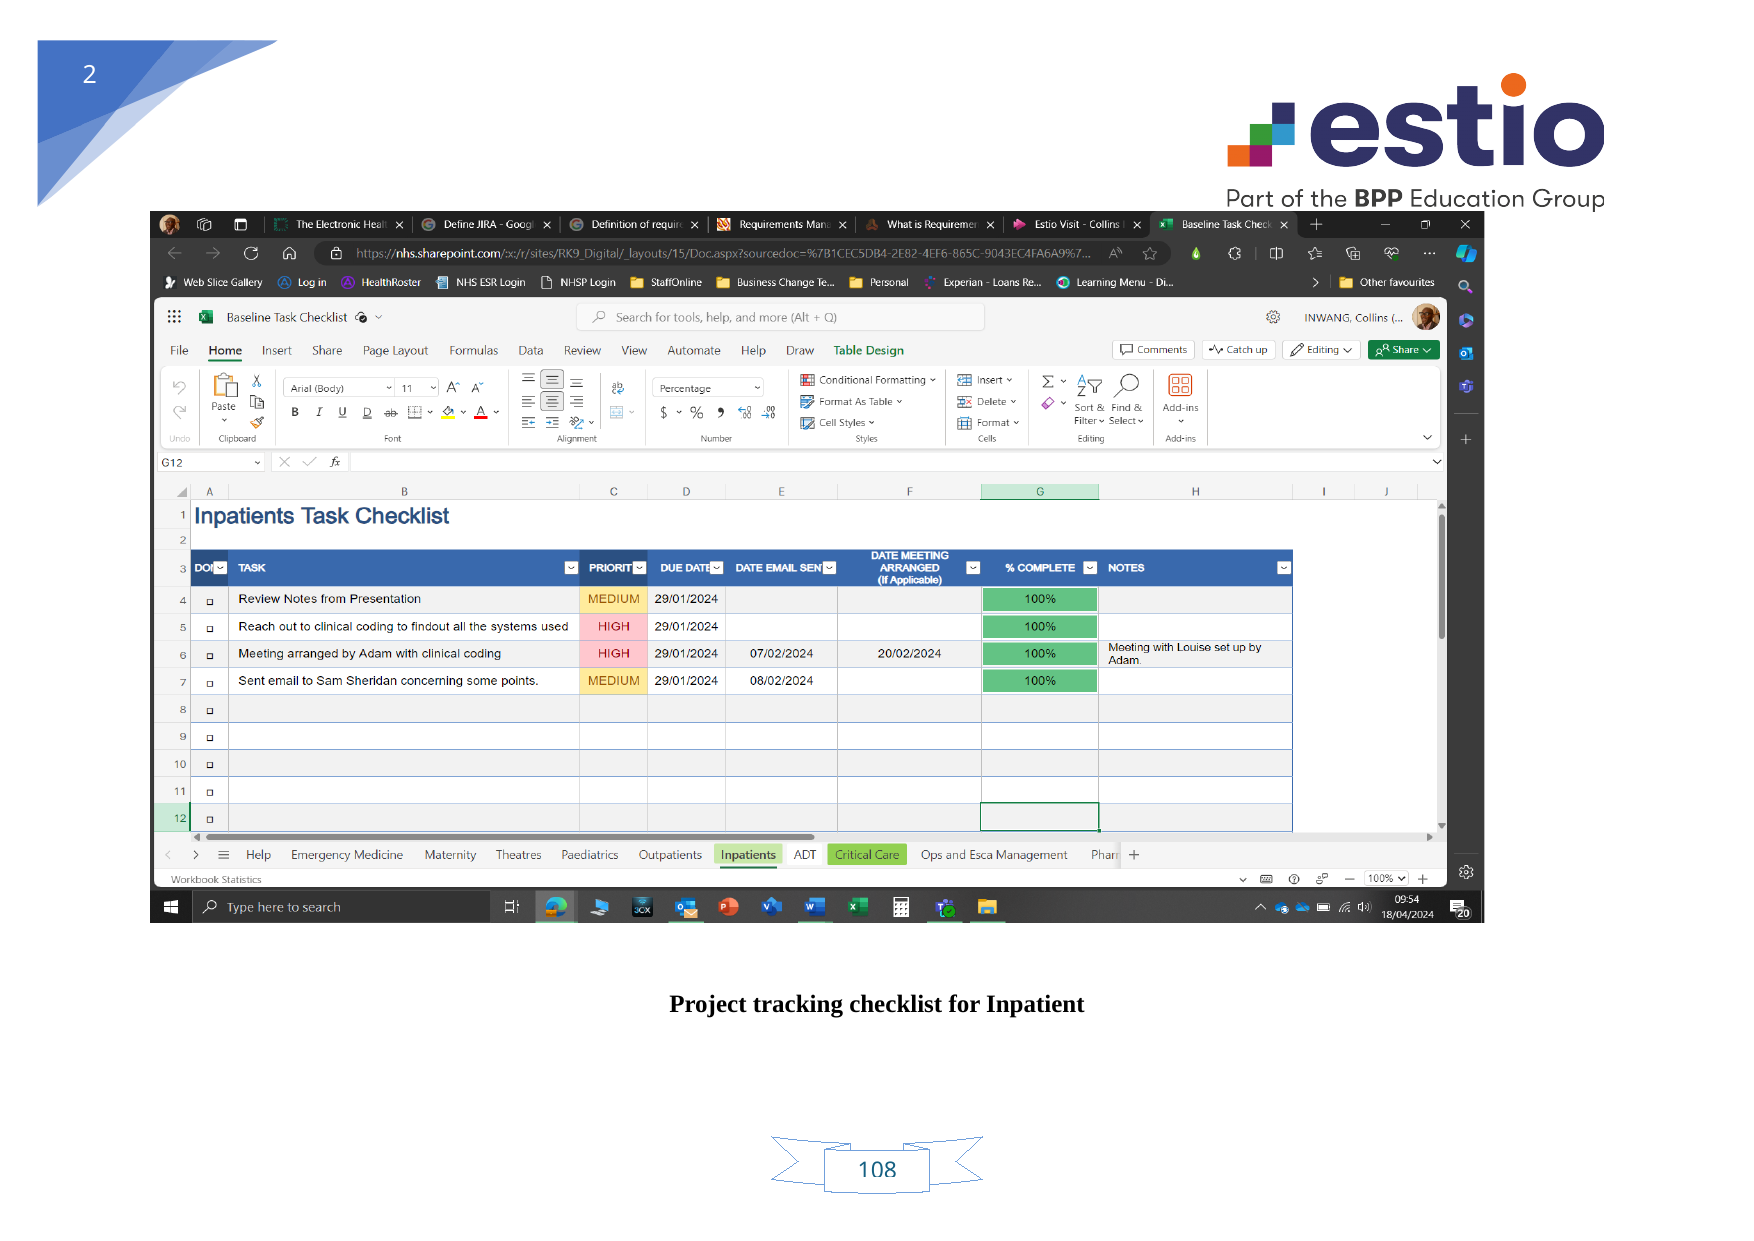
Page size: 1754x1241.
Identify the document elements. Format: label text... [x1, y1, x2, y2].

text Project tracking checklist for Inpatient [150, 989, 1604, 1018]
picture [37, 40, 280, 209]
picture [150, 73, 1604, 923]
